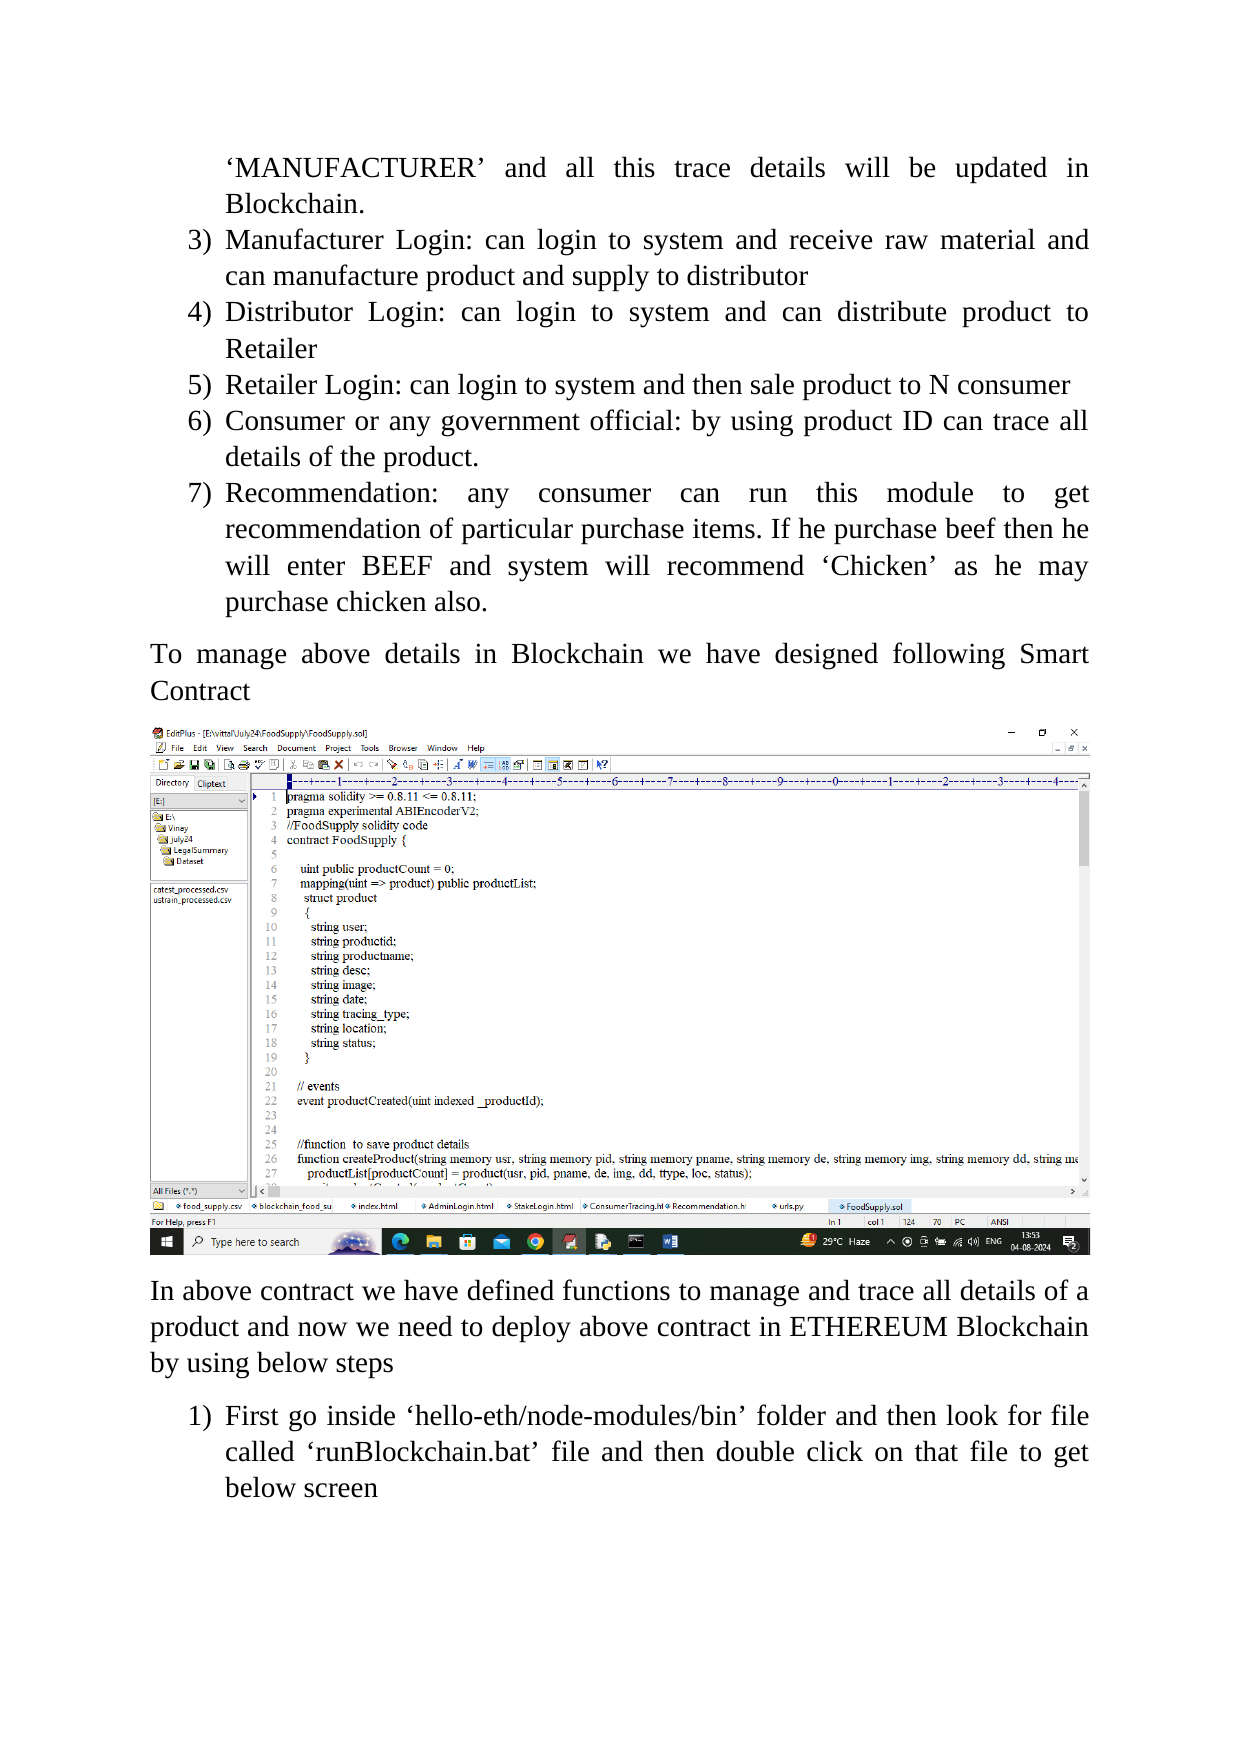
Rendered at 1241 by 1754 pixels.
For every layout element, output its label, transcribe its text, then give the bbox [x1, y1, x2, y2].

picture [150, 725, 1091, 1255]
list Recommendation: any consumer can run this module to get recommendation of particular purchase items. If he purchase beef then he will enter BEEF and system will recommend ‘Chicken’ as he may purchase chicken also. [187, 475, 1090, 617]
list Consumer or any government official: by using product ID can trace all details of the product. [187, 403, 1090, 473]
text To manage above details in Blockchain we have designed following Smart Contract [150, 637, 1090, 706]
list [187, 150, 1090, 220]
list Distributor Login: can login to system and can distribute product to Retailer [187, 294, 1090, 364]
list Retailer Login: can login to system and then sale product to N consumer [187, 367, 1090, 400]
list Manufacturer Login: can login to system and receive raw material and can manufacture product and supply to distributor [187, 222, 1090, 292]
text In above contract we have defined functions to manage and trace all details of a product and now we need to deploy above contract in ETHEREUM Blockchain by using below steps [150, 1273, 1090, 1379]
list First go inside ‘hello-eth/node-modules/bin’ folder and then look for file called ‘runBlockchain.bat’ file and then double click on that file to get below screen [187, 1398, 1090, 1504]
